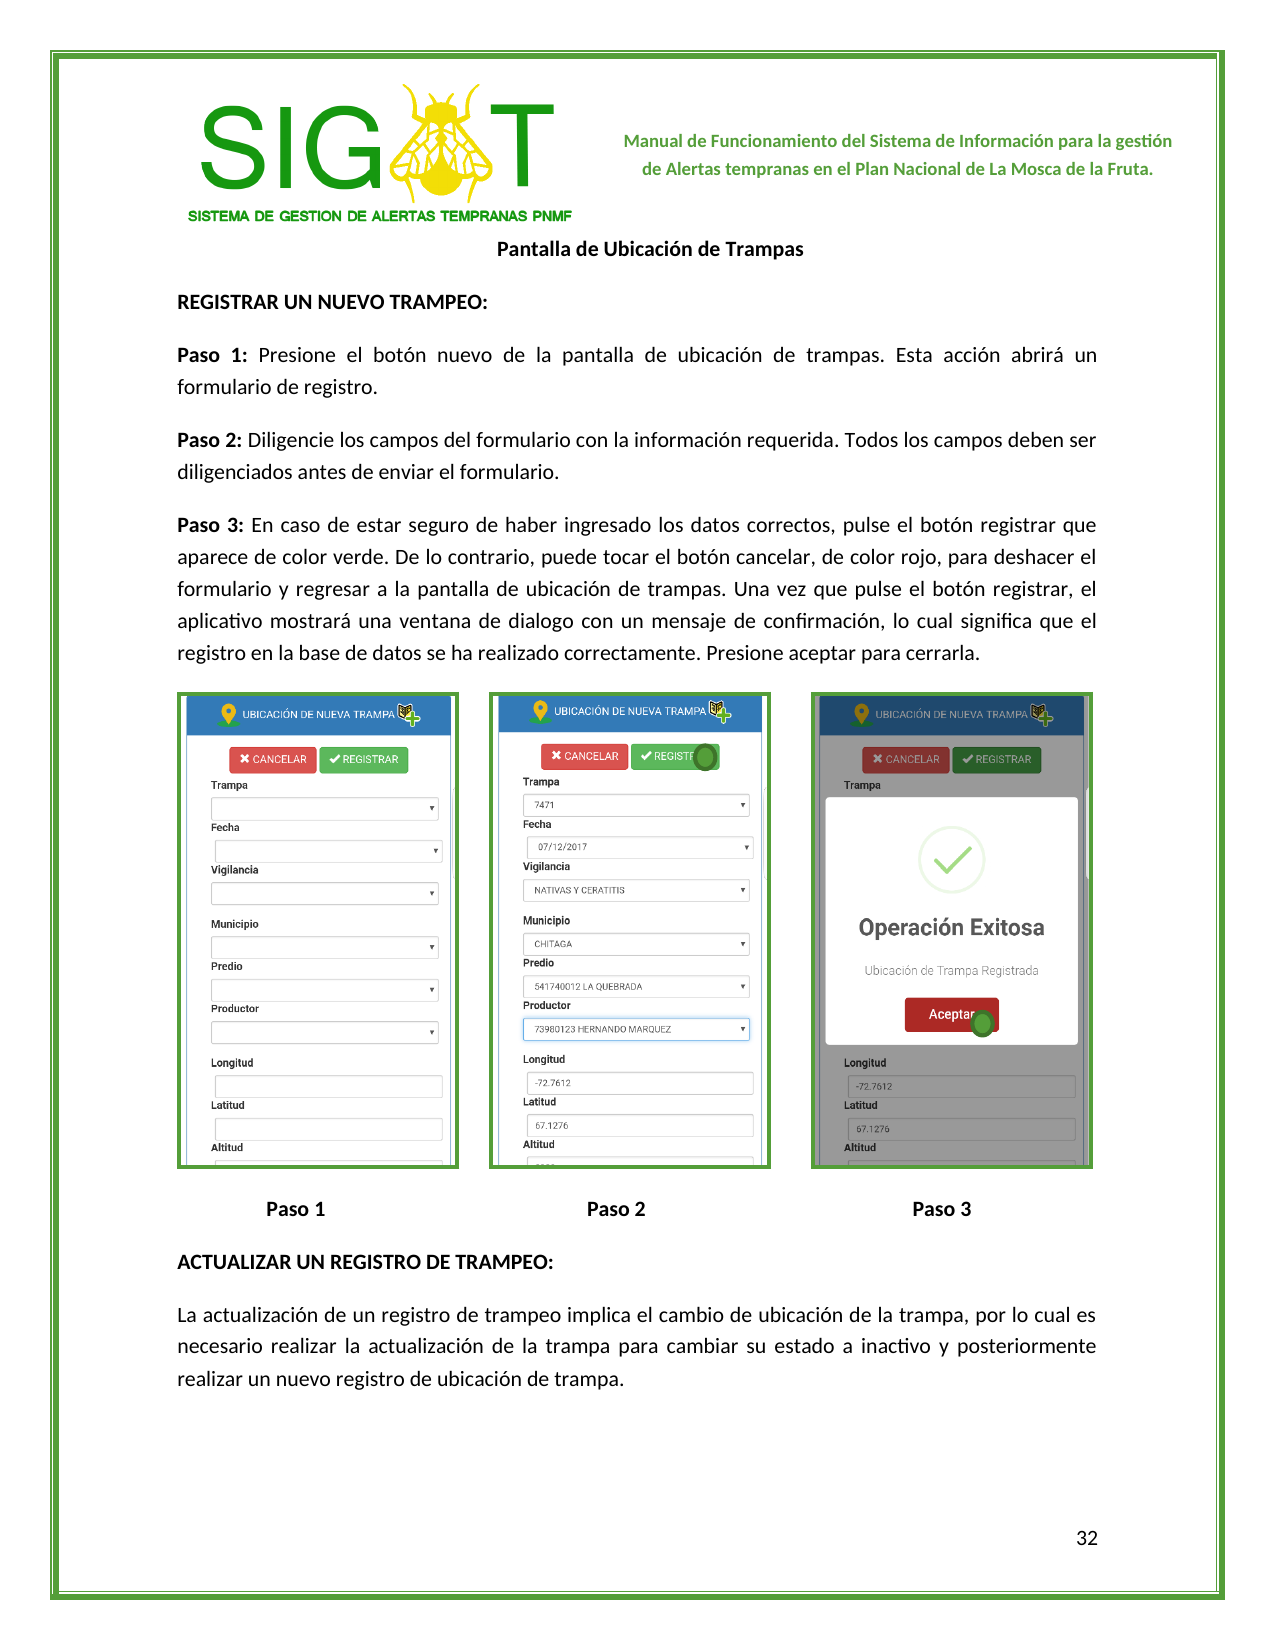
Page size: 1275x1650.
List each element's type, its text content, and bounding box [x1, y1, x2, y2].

picture [181, 696, 455, 1165]
picture [177, 73, 574, 236]
text La actualización de un registro de trampeo implica el cambio de ubicación de la trampa, por lo cual es necesario realizar la actualización de la trampa para cambiar su estado a inactivo y posteriormente realizar un nuevo registro de ubicación de trampa. [177, 1301, 1098, 1391]
text Paso 2: Diligencie los campos del formulario con la información requerida. Todos los campos deben ser diligenciados antes de enviar el formulario. [177, 426, 1098, 485]
text Paso 1 Paso 2 Paso 3 [177, 1195, 1098, 1222]
text Pantalla de Ubicación de Trampas [177, 236, 1098, 262]
text Paso 3: En caso de estar seguro de haber ingresado los datos correctos, pulse el botón registrar que aparece de color verde. De lo contrario, puede tocar el botón cancelar, de color rojo, para deshacer el formulario y regresar a la pantalla de ubicación de trampas. Una vez que pulse el botón registrar, el aplicativo mostrará una ventana de dialogo con un mensaje de confirmación, lo cual significa que el registro en la base de datos se ha realizado correctamente. Presione aceptar para cerrarla. [177, 511, 1098, 665]
text REGISTRAR UN NUEVO TRAMPEO: [177, 288, 1098, 315]
text ACTUALIZAR UN REGISTRO DE TRAMPEO: [177, 1248, 1098, 1274]
text Paso 1: Presione el botón nuevo de la pantalla de ubicación de trampas. Esta acción abrirá un formulario de registro. [177, 341, 1098, 400]
picture [815, 696, 1089, 1165]
picture [493, 696, 767, 1165]
